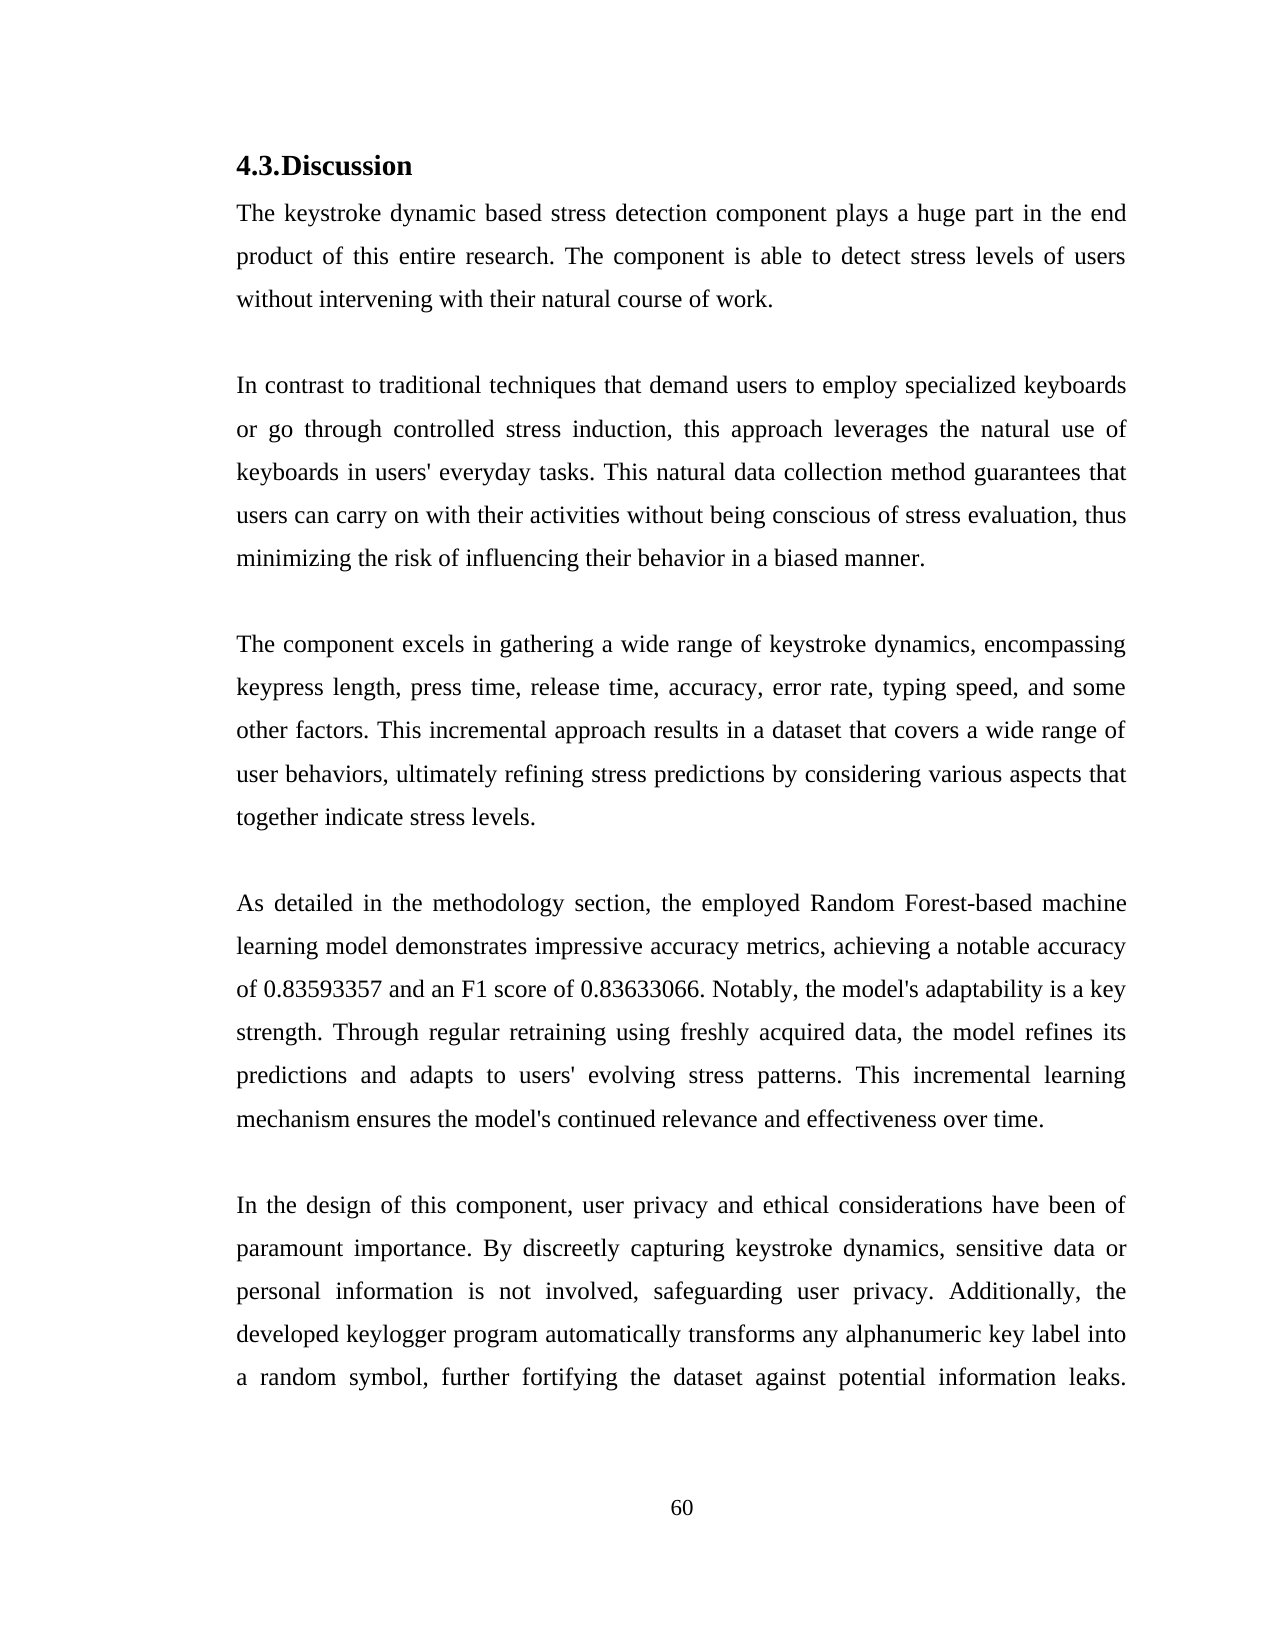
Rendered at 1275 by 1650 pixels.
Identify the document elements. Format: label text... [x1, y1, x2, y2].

text The keystroke dynamic based stress detection component plays a huge part in the end product of this entire research. The component is able to detect stress levels of users without intervening with their natural course of work. [236, 198, 1127, 313]
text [236, 1190, 1127, 1391]
subtitle Discussion [236, 148, 1127, 181]
text The component excels in gathering a wide range of keystroke dynamics, encompassing keypress length, press time, release time, accuracy, error rate, typing speed, and some other factors. This incremental approach results in a dataset that covers a wide range of user behaviors, ultimately refining stress predictions by considering various aspects that together indicate stress levels. [236, 629, 1127, 831]
text In contrast to traditional techniques that demand users to employ specialized keyboards or go through controlled stress induction, this approach leverages the natural use of keyboards in users' everyday tasks. This natural data collection method guarantees that users can carry on with their activities without being conscious of stress evaluation, thus minimizing the risk of influencing their behavior in a biased manner. [236, 371, 1127, 572]
text As detailed in the methodology section, the employed Random Forest-based machine learning model demonstrates impressive accuracy metrics, achieving a notable accuracy of 0.83593357 and an F1 score of 0.83633066. Notably, the model's adaptability is a key strength. Through regular retraining using freshly acquired data, the model refines its predictions and adapts to users' evolving stress patterns. This incremental learning mechanism ensures the model's continued relevance and effectiveness over time. [236, 888, 1127, 1132]
